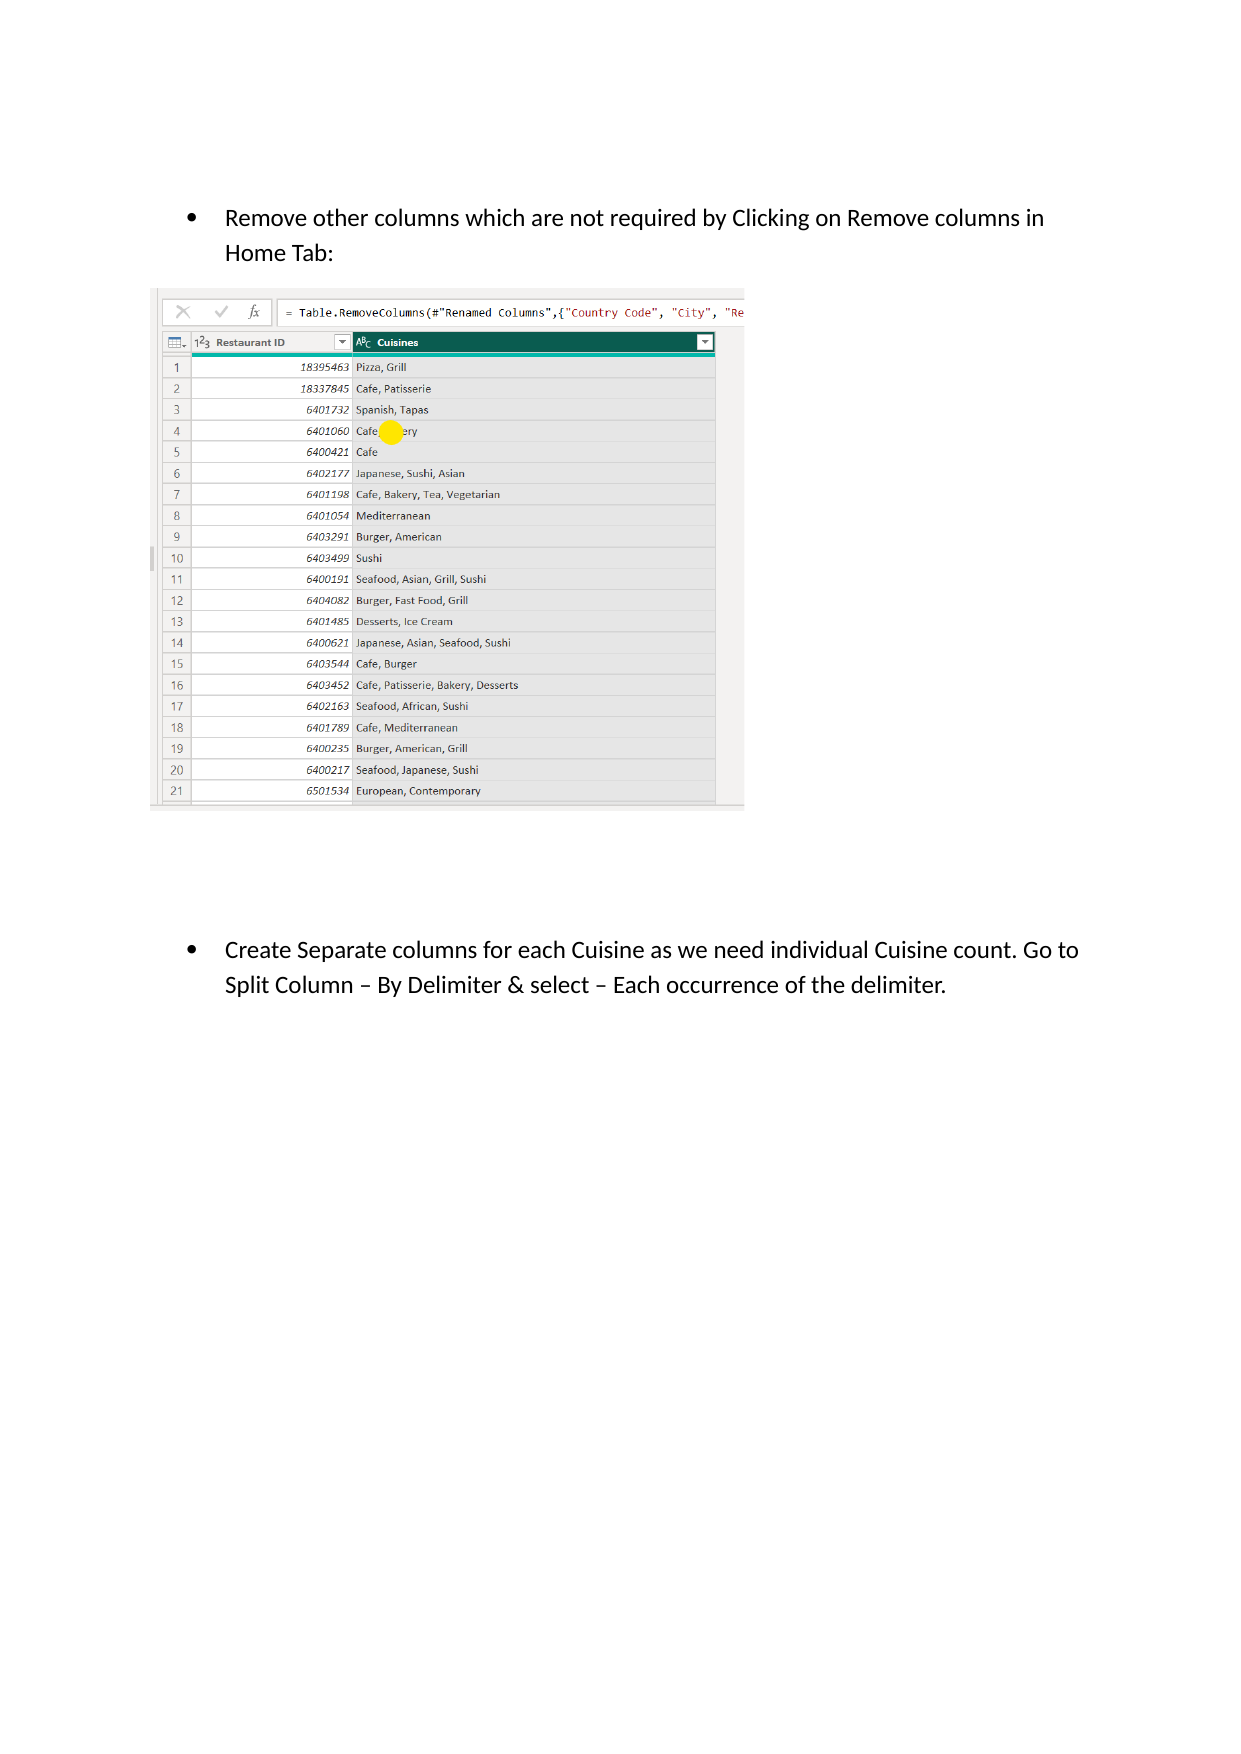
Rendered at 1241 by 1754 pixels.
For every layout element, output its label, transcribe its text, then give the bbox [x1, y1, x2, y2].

list Remove other columns which are not required by Clicking on Remove columns in Home Tab: [187, 202, 1090, 267]
picture [150, 288, 745, 811]
list Create Separate columns for each Cuisine as we need individual Cuisine count. Go to Split Column – By Delimiter & select – Each occurrence of the delimiter. [187, 935, 1090, 1000]
